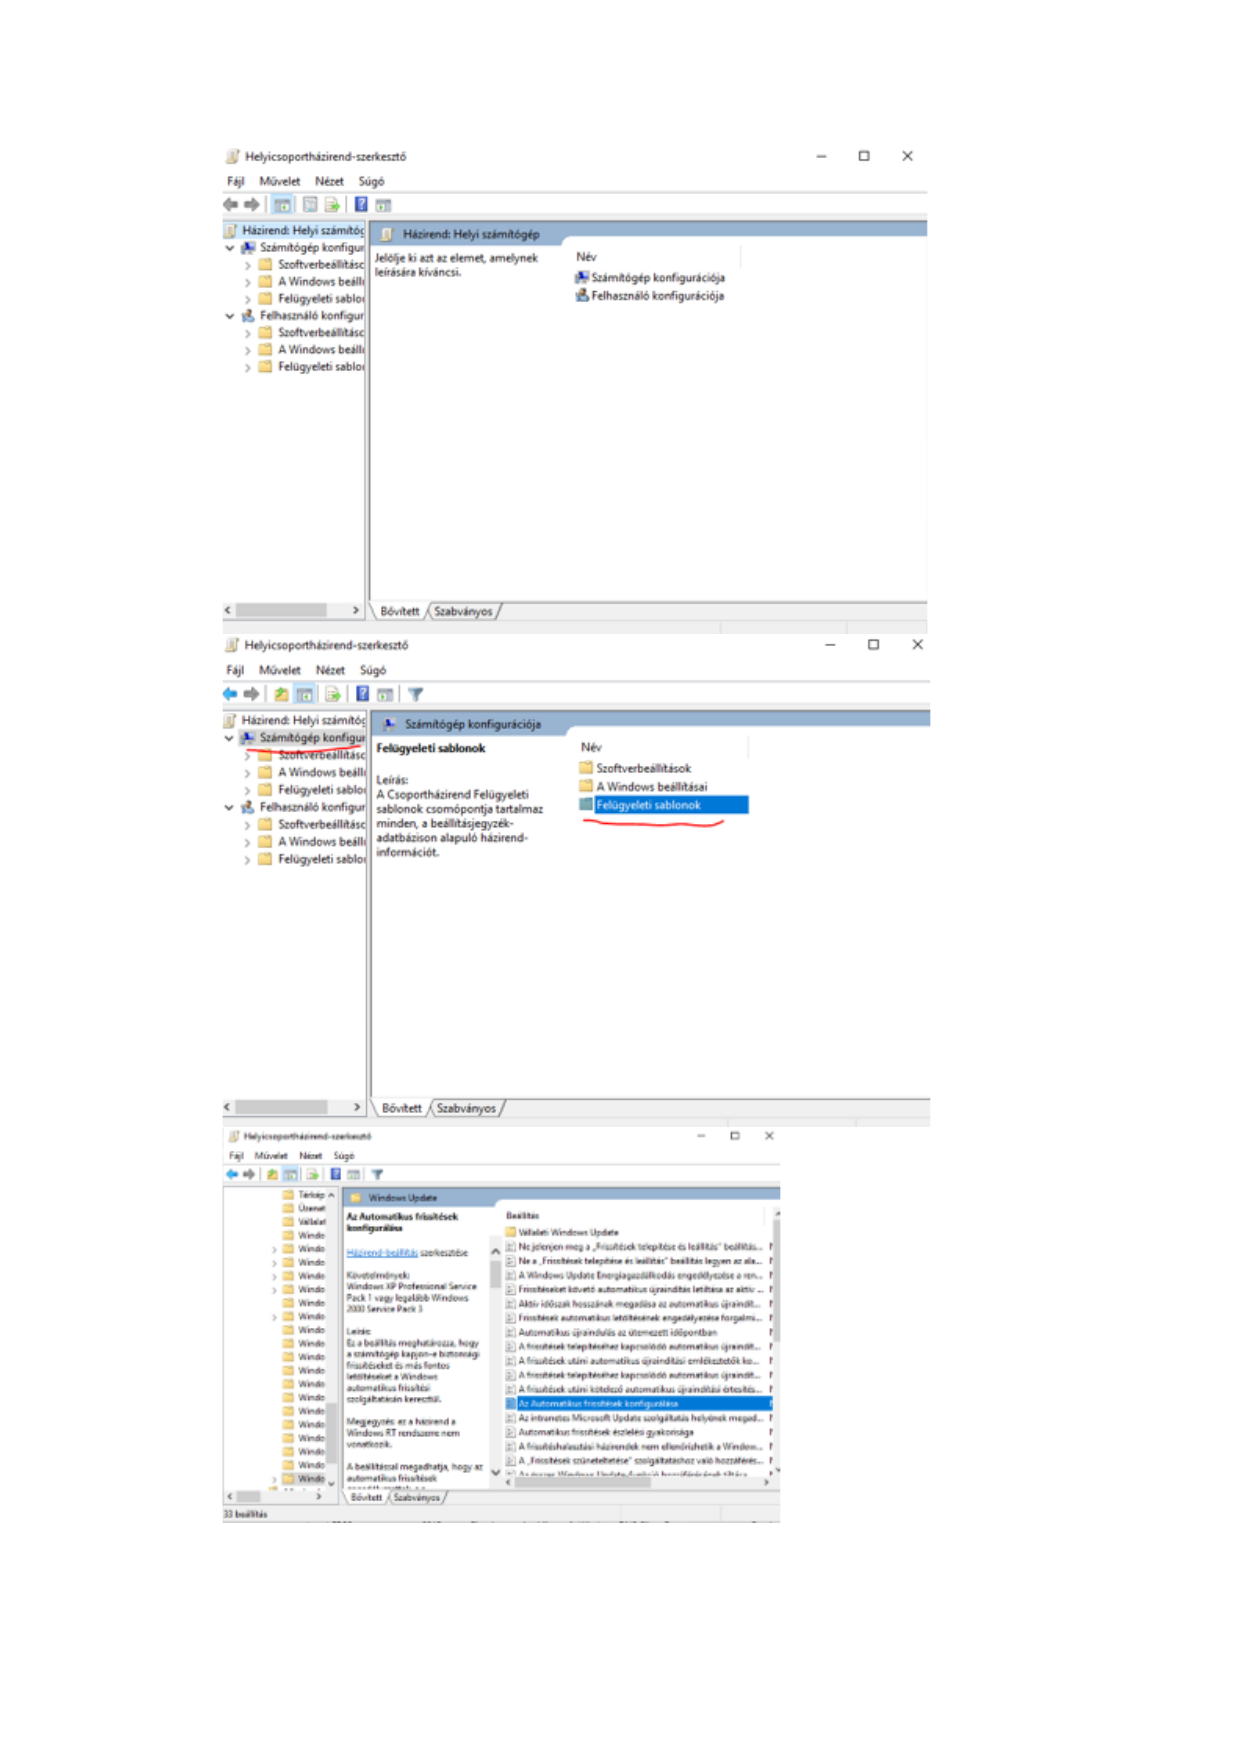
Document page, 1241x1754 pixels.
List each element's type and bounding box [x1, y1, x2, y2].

picture [222, 147, 928, 634]
picture [222, 1128, 781, 1523]
picture [222, 635, 931, 1127]
